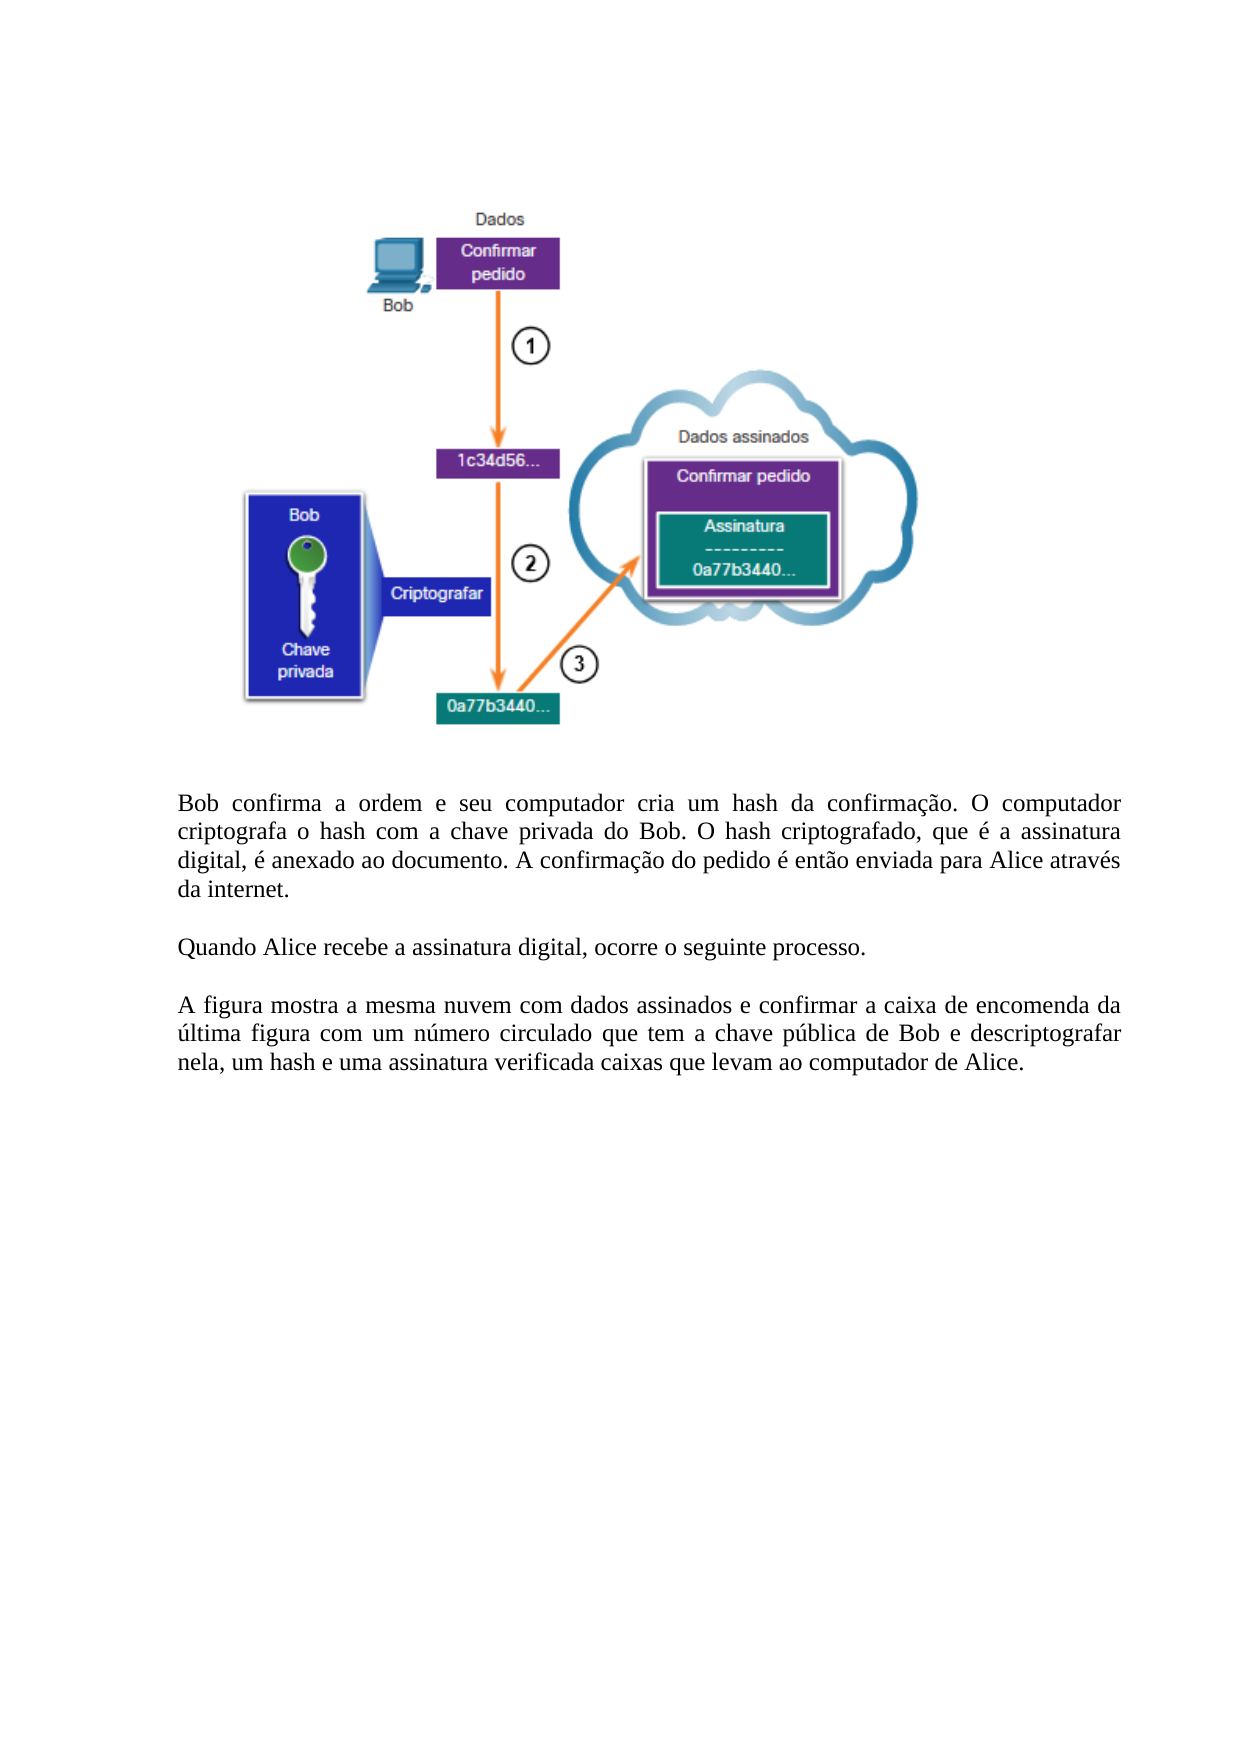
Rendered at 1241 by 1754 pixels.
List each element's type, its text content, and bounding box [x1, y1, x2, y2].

text A figura mostra a mesma nuvem com dados assinados e confirmar a caixa de encomenda da última figura com um número circulado que tem a chave pública de Bob e descriptografar nela, um hash e uma assinatura verificada caixas que levam ao computador de Alice. [177, 990, 1122, 1076]
picture [177, 177, 937, 759]
text Quando Alice recebe a assinatura digital, ocorre o seguinte processo. [177, 932, 1122, 961]
text Bob confirma a ordem e seu computador cria um hash da confirmação. O computador criptografa o hash com a chave privada do Bob. O hash criptografado, que é a assinatura digital, é anexado ao documento. A confirmação do pedido é então enviada para Alice através da internet. [177, 788, 1122, 903]
